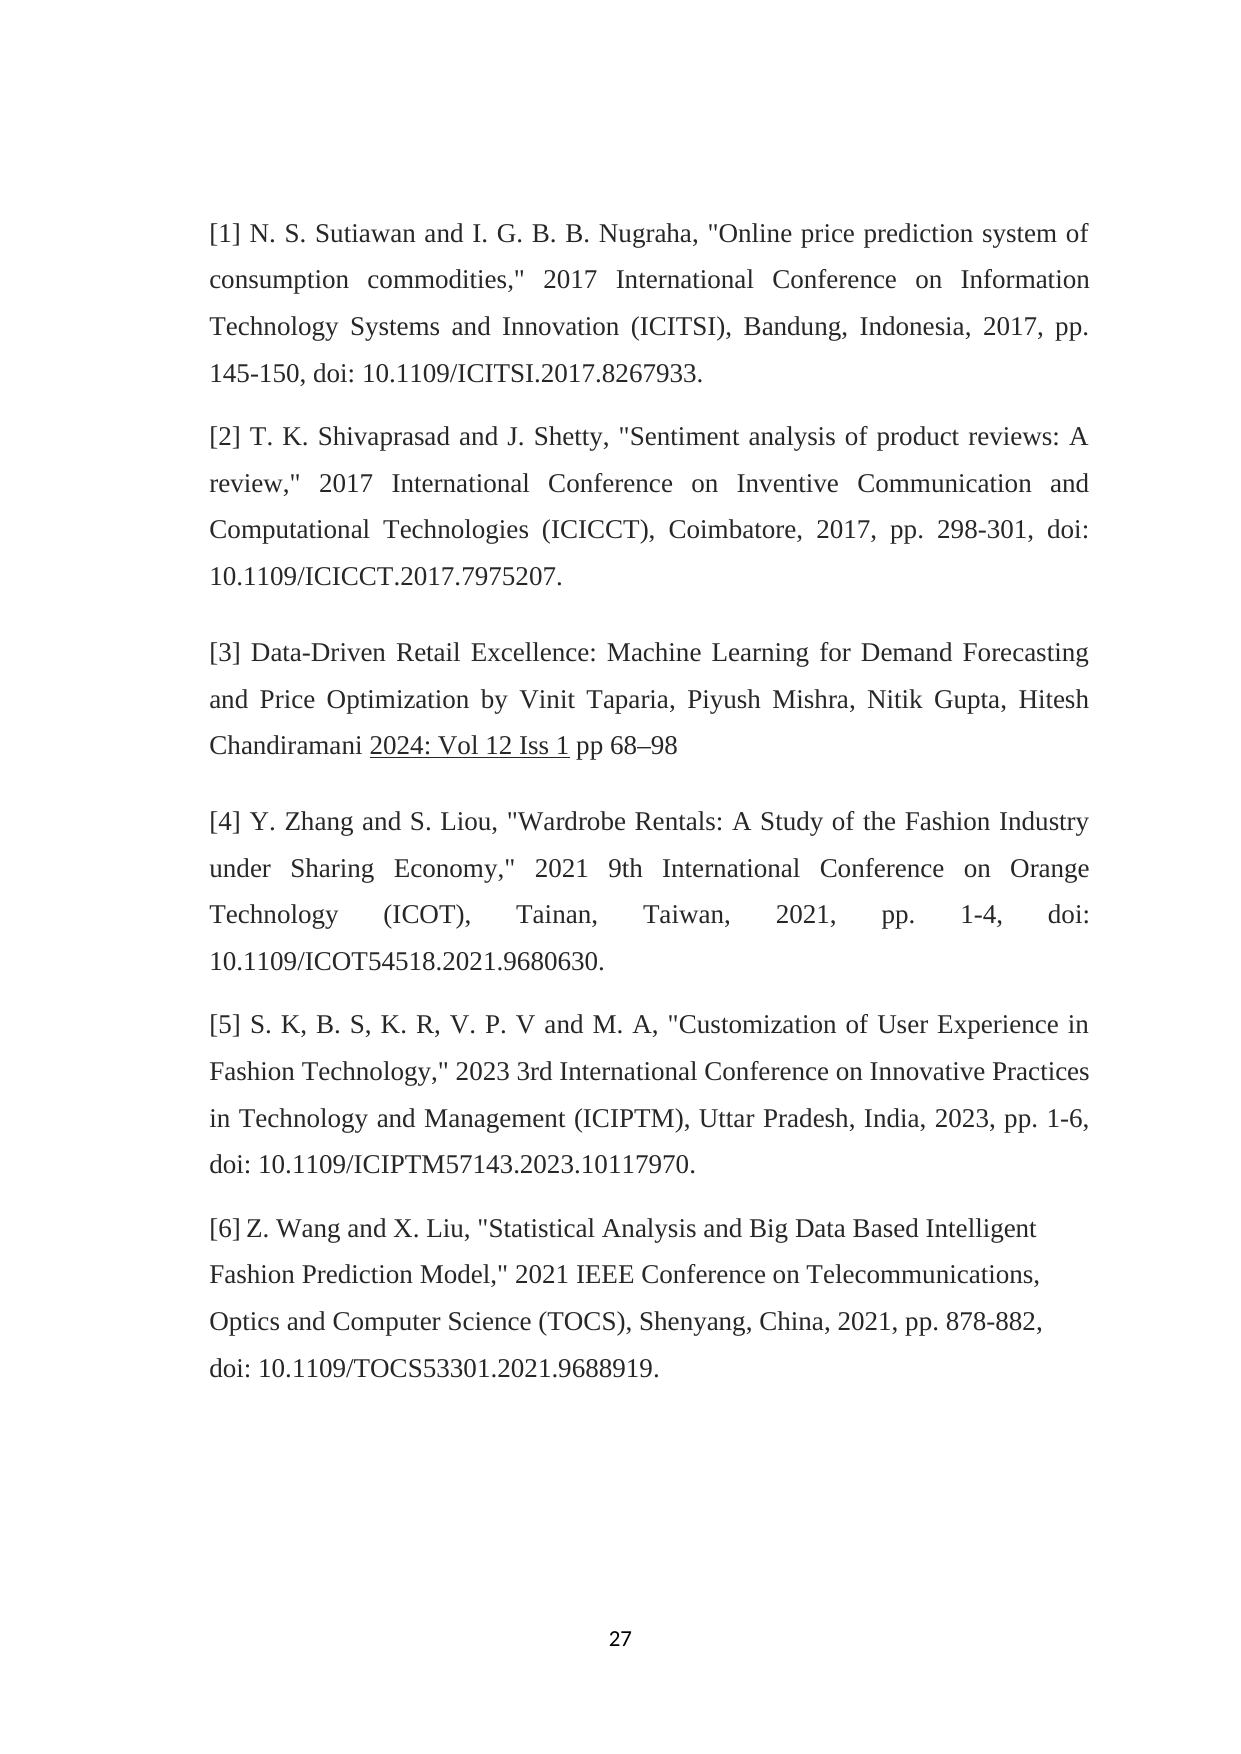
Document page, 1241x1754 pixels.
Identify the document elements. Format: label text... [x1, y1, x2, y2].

text [4] Y. Zhang and S. Liou, "Wardrobe Rentals: A Study of the Fashion Industry under Sharing Economy," 2021 9th International Conference on Orange Technology (ICOT), Tainan, Taiwan, 2021, pp. 1-4, doi: 10.1109/ICOT54518.2021.9680630. [209, 805, 1090, 976]
text [3] Data-Driven Retail Excellence: Machine Learning for Demand Forecasting and Price Optimization by Vinit Taparia, Piyush Mishra, Nitik Gupta, Hitesh Chandiramani 2024: Vol 12 Iss 1 pp 68–98 [209, 636, 1090, 761]
text [5] S. K, B. S, K. R, V. P. V and M. A, "Customization of User Experience in Fashion Technology," 2023 3rd International Conference on Innovative Practices in Technology and Management (ICIPTM), Uttar Pradesh, India, 2023, pp. 1-6, doi: 10.1109/ICIPTM57143.2023.10117970. [209, 1009, 1090, 1180]
text [1] N. S. Sutiawan and I. G. B. B. Nugraha, "Online price prediction system of consumption commodities," 2017 International Conference on Information Technology Systems and Innovation (ICITSI), Bandung, Indonesia, 2017, pp. 145-150, doi: 10.1109/ICITSI.2017.8267933. [209, 217, 1090, 388]
text [6] Z. Wang and X. Liu, "Statistical Analysis and Big Data Based Intelligent Fashion Prediction Model," 2021 IEEE Conference on Telecommunications, Optics and Computer Science (TOCS), Shenyang, China, 2021, pp. 878-882, doi: 10.1109/TOCS53301.2021.9688919. [209, 1212, 1090, 1383]
text [2] T. K. Shivaprasad and J. Shetty, "Sentiment analysis of product reviews: A review," 2017 International Conference on Inventive Communication and Computational Technologies (ICICCT), Coimbatore, 2017, pp. 298-301, doi: 10.1109/ICICCT.2017.7975207. [209, 420, 1090, 591]
